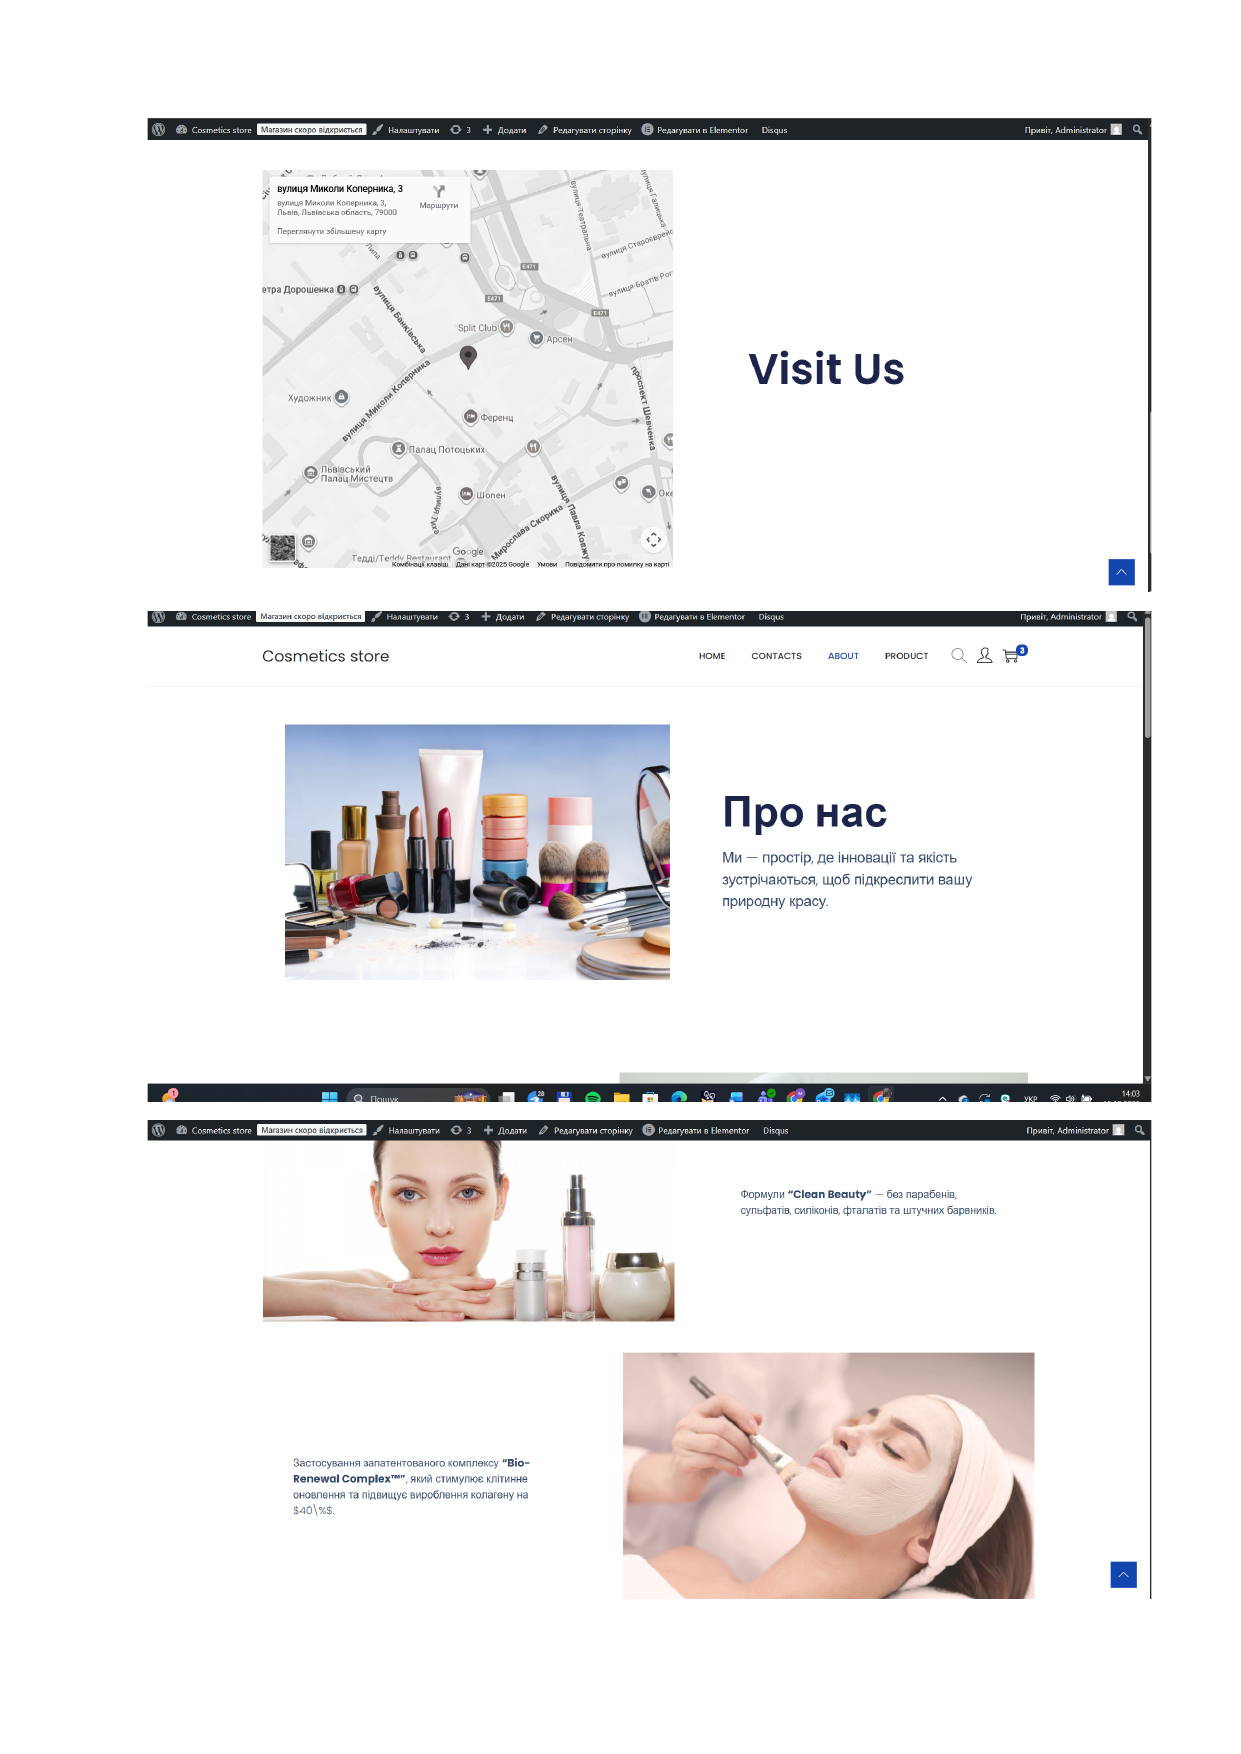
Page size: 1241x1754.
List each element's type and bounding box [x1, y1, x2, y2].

picture [147, 1120, 1152, 1599]
picture [147, 118, 1152, 592]
picture [147, 611, 1152, 1102]
